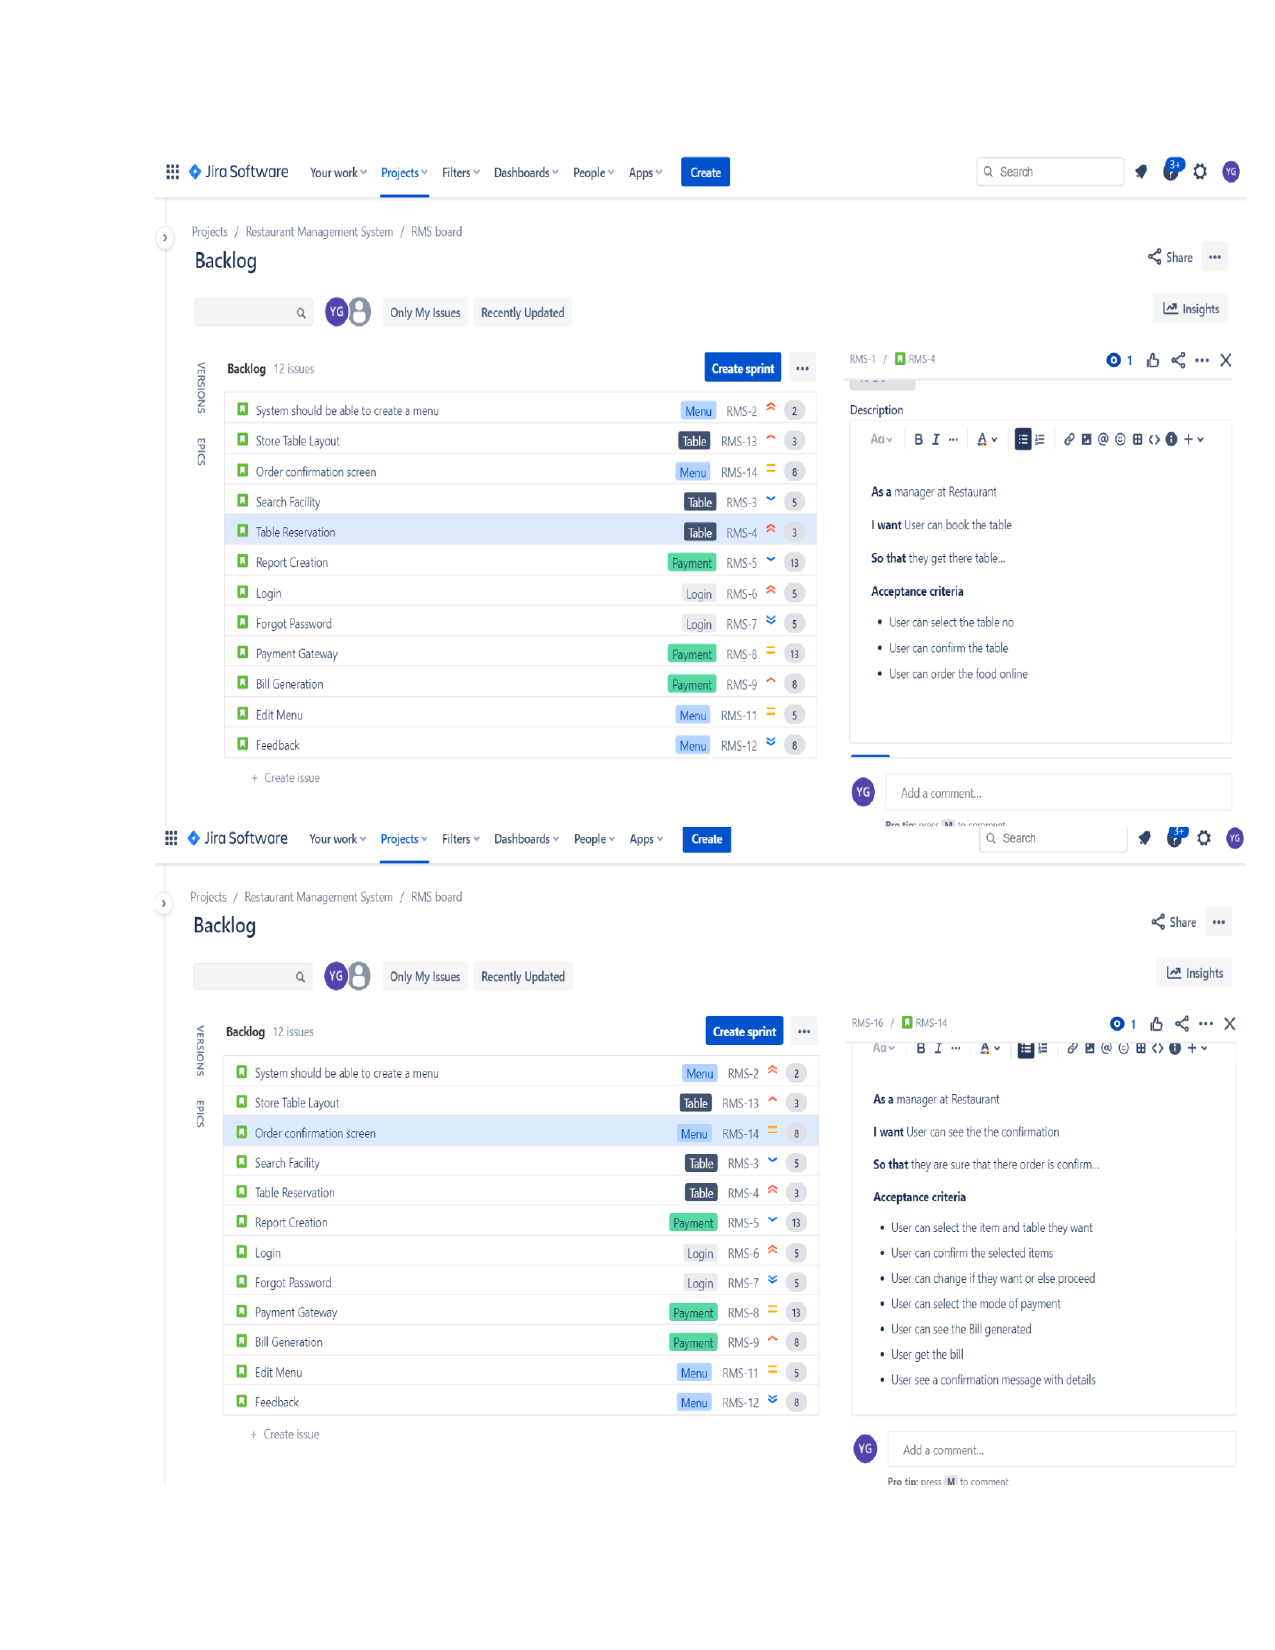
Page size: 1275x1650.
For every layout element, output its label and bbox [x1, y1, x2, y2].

picture [155, 152, 1246, 1485]
